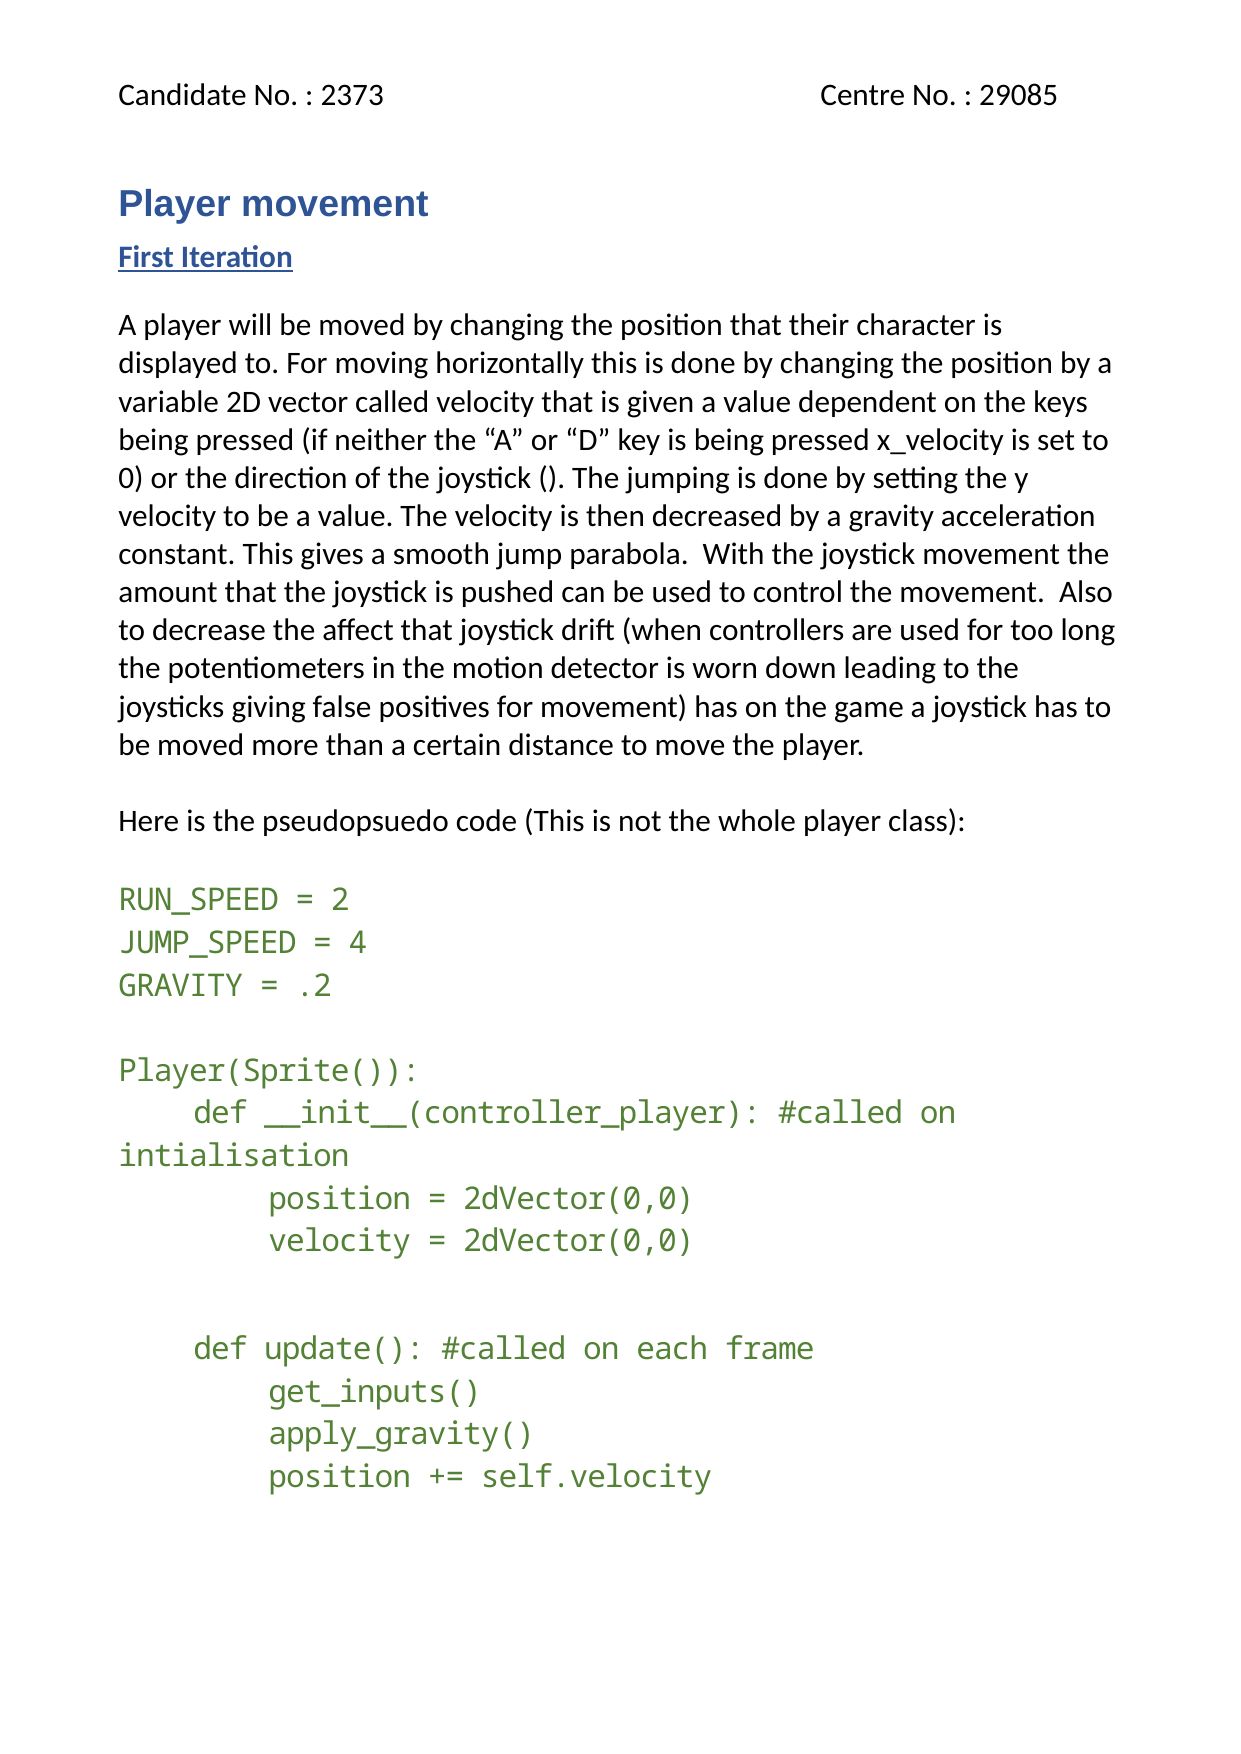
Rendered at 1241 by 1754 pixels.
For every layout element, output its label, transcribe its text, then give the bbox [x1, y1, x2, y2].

title apply_gravity() [118, 1411, 1122, 1454]
title def __init__(controller_player): #called on intialisation [118, 1090, 1122, 1176]
subtitle First Iteration [118, 237, 1122, 275]
subtitle Player movement [118, 181, 1122, 224]
title GRAVITY = .2 [118, 963, 1122, 1005]
title JUMP_SPEED = 4 [118, 920, 1122, 963]
title RUN_SPEED = 2 [118, 877, 1122, 920]
title get_inputs() [118, 1369, 1122, 1411]
title position += self.velocity [118, 1454, 1122, 1496]
title position = 2dVector(0,0) [118, 1176, 1122, 1218]
title def update(): #called on each frame [118, 1326, 1122, 1369]
text Here is the pseudopsuedo code (This is not the whole player class): [118, 801, 1122, 839]
text A player will be moved by changing the position that their character is displayed to. For moving horizontally this is done by changing the position by a variable 2D vector called velocity that is given a value dependent on the keys being pressed (if neither the “A” or “D” key is being pressed x_velocity is set to 0) or the direction of the joystick (). The jumping is done by setting the y velocity to be a value. The velocity is then decreased by a gravity acceleration constant. This gives a smooth jump parabola. With the joystick movement the amount that the joystick is pushed can be used to control the movement. Also to decrease the affect that joystick drift (when controllers are used for too long the potentiometers in the motion detector is worn down leading to the joysticks giving false positives for movement) has on the game a joystick has to be moved more than a certain distance to move the player. [118, 306, 1122, 763]
title velocity = 2dVector(0,0) [118, 1218, 1122, 1261]
title Player(Sprite()): [118, 1048, 1122, 1090]
